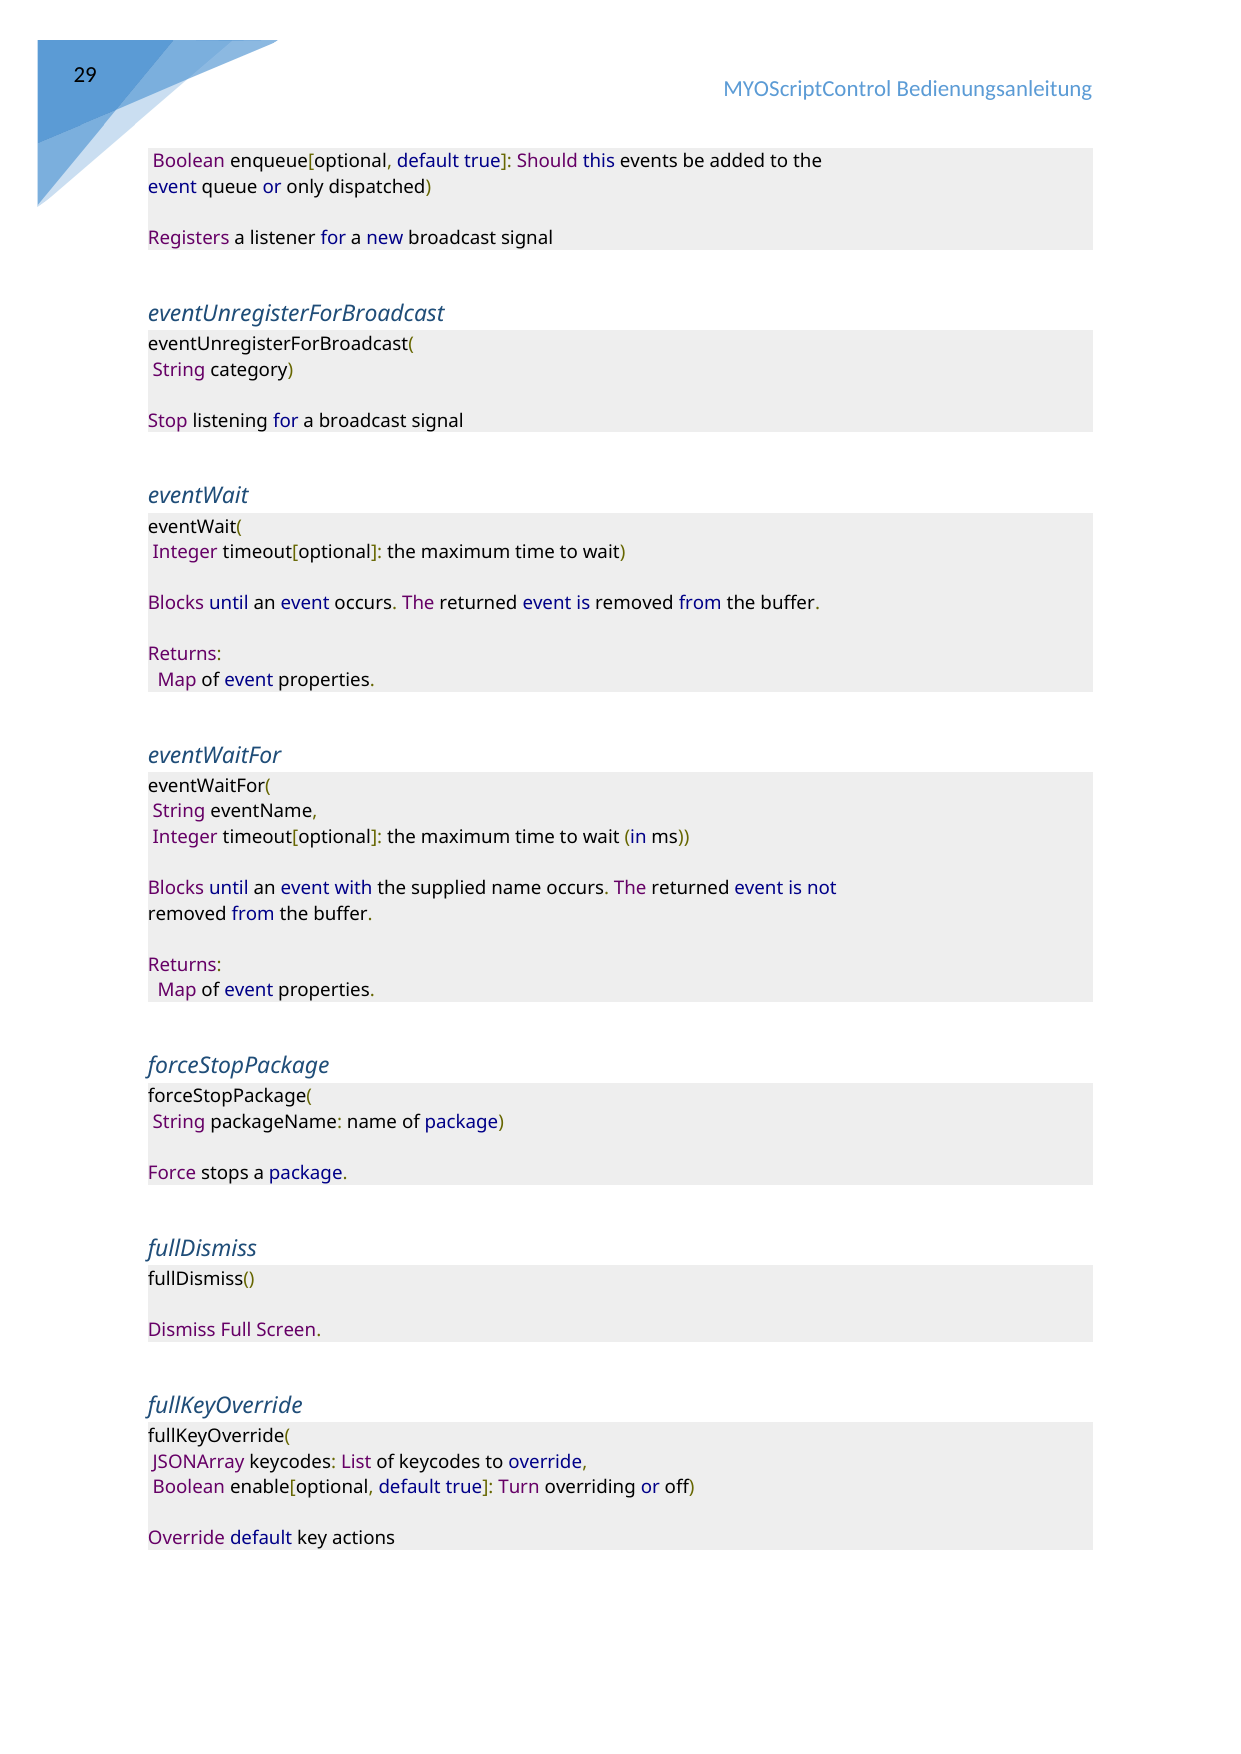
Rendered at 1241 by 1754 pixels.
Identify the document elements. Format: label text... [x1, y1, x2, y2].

subtitle eventWaitFor [148, 738, 1093, 770]
subtitle forceStopPackage [148, 1049, 1093, 1080]
subtitle eventWait [148, 479, 1093, 511]
text eventWaitFor( String eventName, Integer timeout[optional]: the maximum time to wait (in ms)) Blocks until an event with the supplied name occurs. The returned event is not removed from the buffer. Returns: Map of event properties. [148, 772, 1093, 1002]
subtitle fullKeyOverride [148, 1389, 1093, 1420]
subtitle fullDismiss [148, 1232, 1093, 1263]
subtitle eventUnregisterForBroadcast [148, 297, 1093, 328]
text eventUnregisterForBroadcast( String category) Stop listening for a broadcast signal [148, 330, 1093, 432]
text forceStopPackage( String packageName: name of package) Force stops a package. [148, 1083, 1093, 1185]
text fullDismiss() Dismiss Full Screen. [148, 1265, 1093, 1342]
text eventWait( Integer timeout[optional]: the maximum time to wait) Blocks until an event occurs. The returned event is removed from the buffer. Returns: Map of event properties. [148, 513, 1093, 692]
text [148, 148, 1093, 250]
picture [37, 40, 279, 209]
text fullKeyOverride( JSONArray keycodes: List of keycodes to override, Boolean enable[optional, default true]: Turn overriding or off) Override default key actions [148, 1422, 1093, 1550]
